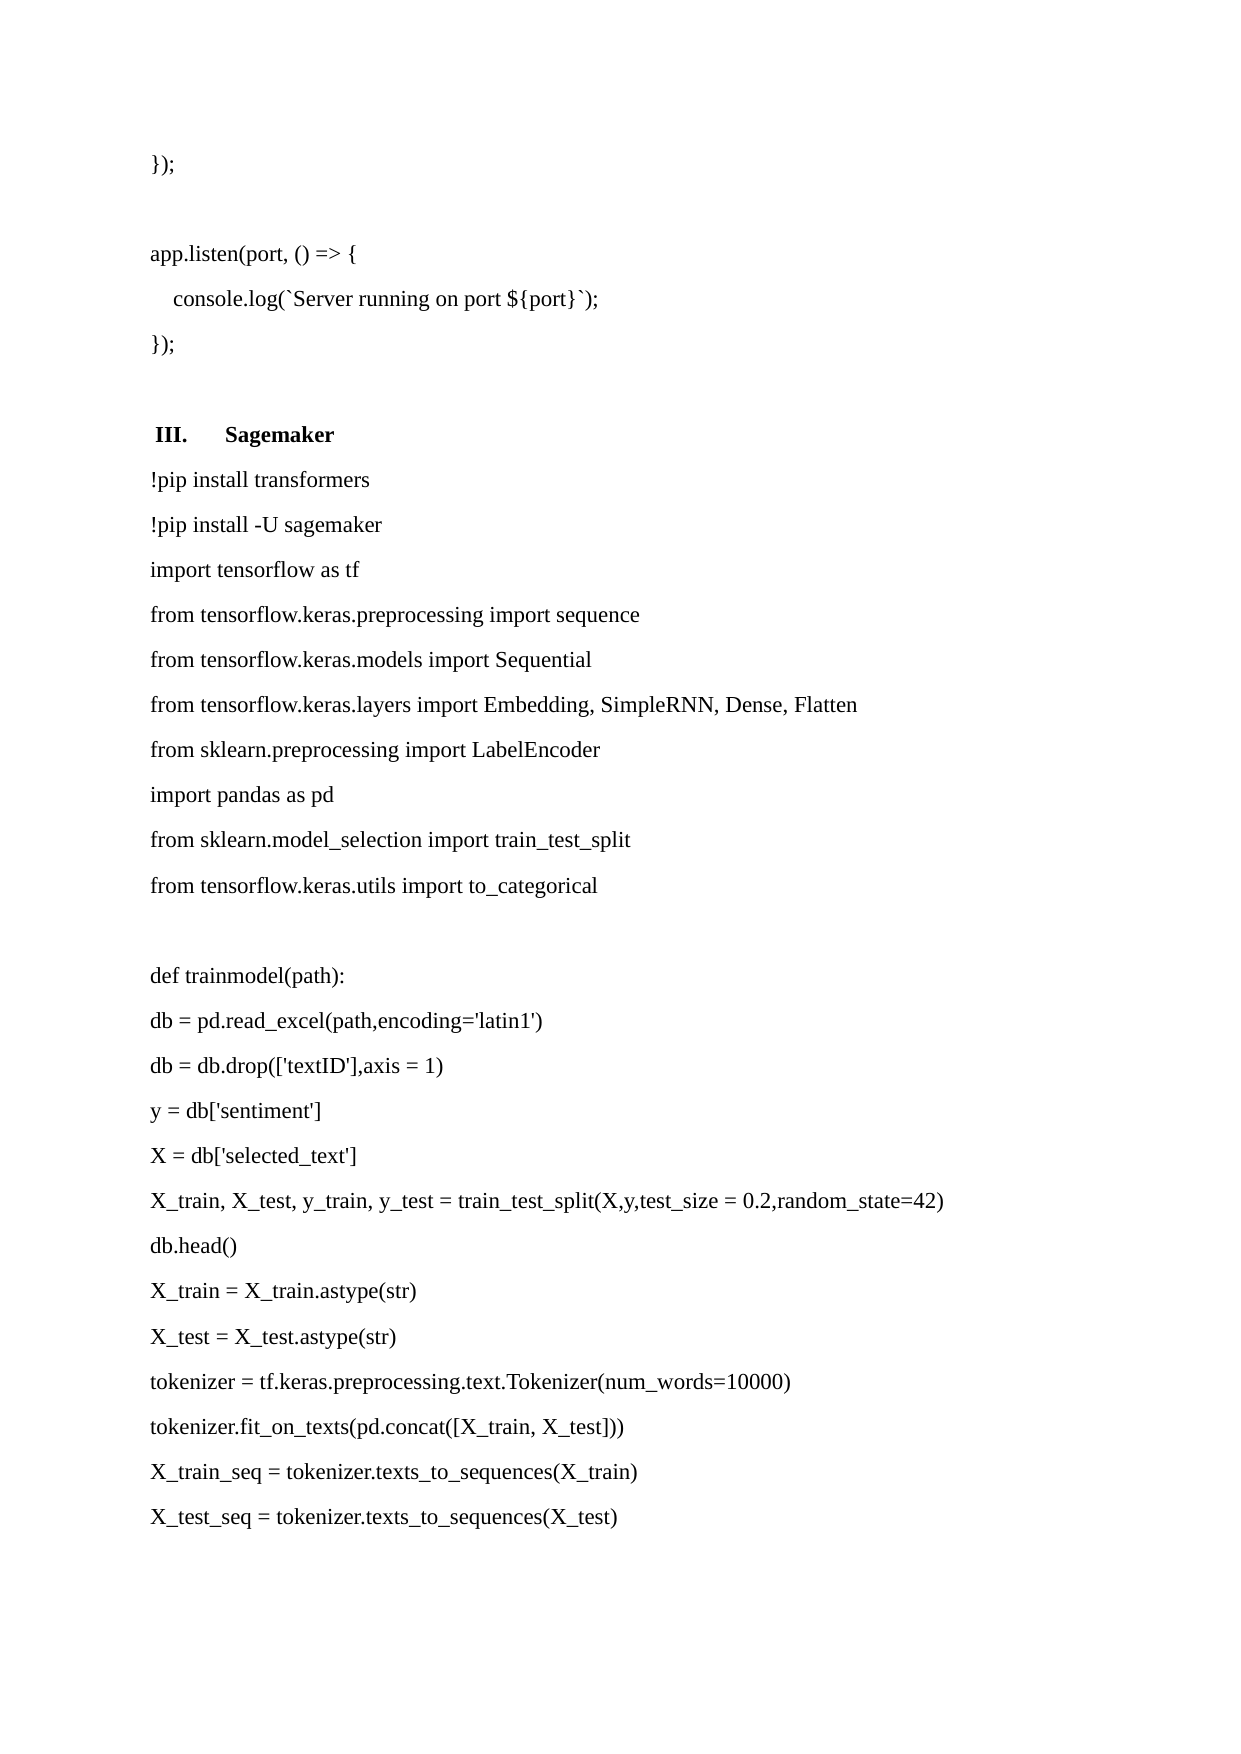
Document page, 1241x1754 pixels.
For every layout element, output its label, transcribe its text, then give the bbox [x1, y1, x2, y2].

text X_train = X_train.astype(str) [150, 1278, 1090, 1304]
text }); [150, 330, 1090, 357]
text from tensorflow.keras.preprocessing import sequence [150, 601, 1090, 627]
text X_test = X_test.astype(str) [150, 1323, 1090, 1349]
text !pip install -U sagemaker [150, 511, 1090, 537]
text console.log(`Server running on port ${port}`); [150, 285, 1090, 312]
text tokenizer.fit_on_texts(pd.concat([X_train, X_test])) [150, 1413, 1090, 1439]
text db.head() [150, 1232, 1090, 1259]
text from tensorflow.keras.layers import Embedding, SimpleRNN, Dense, Flatten [150, 691, 1090, 718]
text }); [150, 150, 1090, 176]
text from tensorflow.keras.models import Sequential [150, 646, 1090, 672]
text tokenizer = tf.keras.preprocessing.text.Tokenizer(num_words=10000) [150, 1368, 1090, 1394]
text from sklearn.preprocessing import LabelEncoder [150, 736, 1090, 763]
text X_test_seq = tokenizer.texts_to_sequences(X_test) [150, 1503, 1090, 1529]
text X_train, X_test, y_train, y_test = train_test_split(X,y,test_size = 0.2,random_state=42) [150, 1187, 1090, 1214]
text from sklearn.model_selection import train_test_split [150, 827, 1090, 853]
text import tensorflow as tf [150, 556, 1090, 582]
text db = pd.read_excel(path,encoding='latin1') [150, 1007, 1090, 1033]
text from tensorflow.keras.utils import to_categorical [150, 872, 1090, 898]
text app.listen(port, () => { [150, 240, 1090, 267]
text X = db['selected_text'] [150, 1142, 1090, 1169]
text def trainmodel(path): [150, 962, 1090, 988]
text X_train_seq = tokenizer.texts_to_sequences(X_train) [150, 1458, 1090, 1484]
list Sagemaker [187, 421, 1090, 447]
text !pip install transformers [150, 466, 1090, 492]
text db = db.drop(['textID'],axis = 1) [150, 1052, 1090, 1078]
text y = db['sentiment'] [150, 1097, 1090, 1123]
text import pandas as pd [150, 781, 1090, 808]
